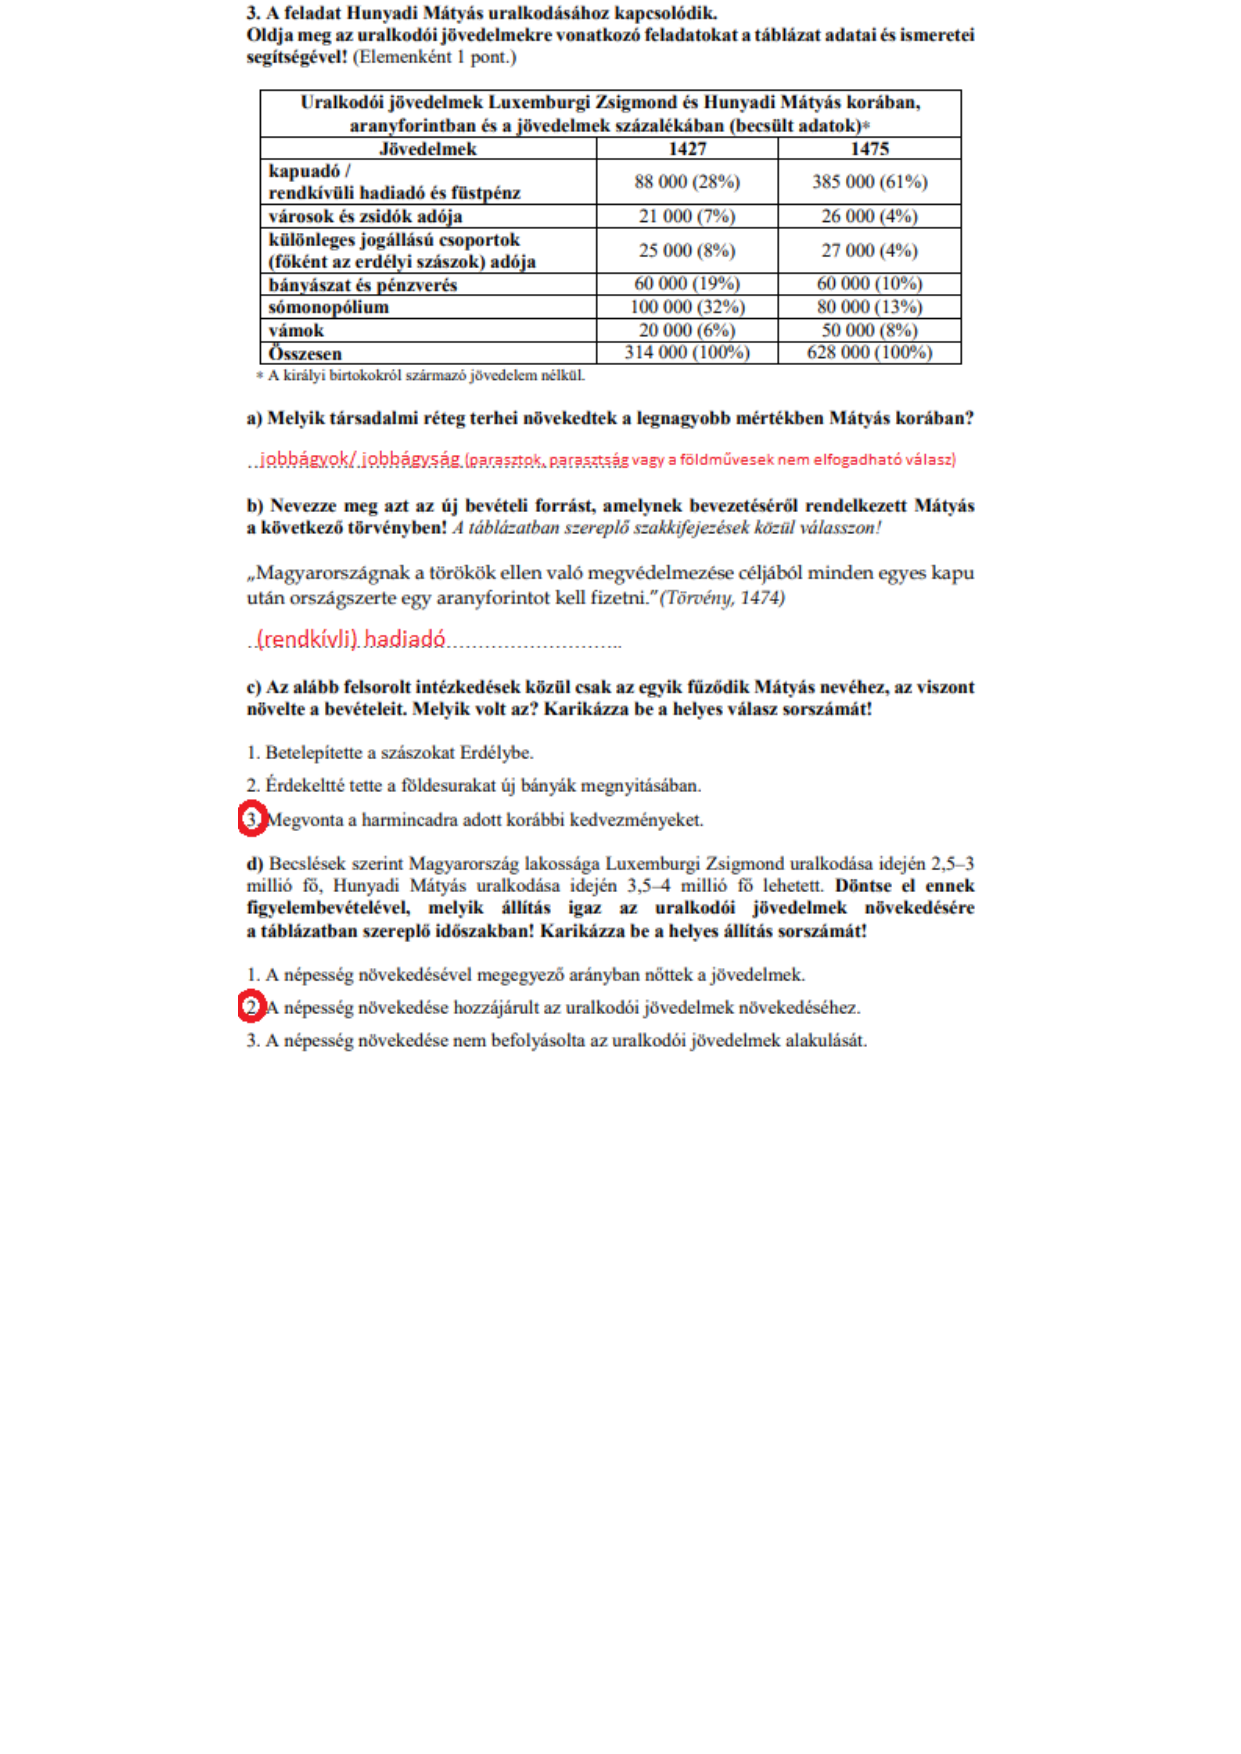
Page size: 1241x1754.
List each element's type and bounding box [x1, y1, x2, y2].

picture [238, 0, 1003, 1064]
